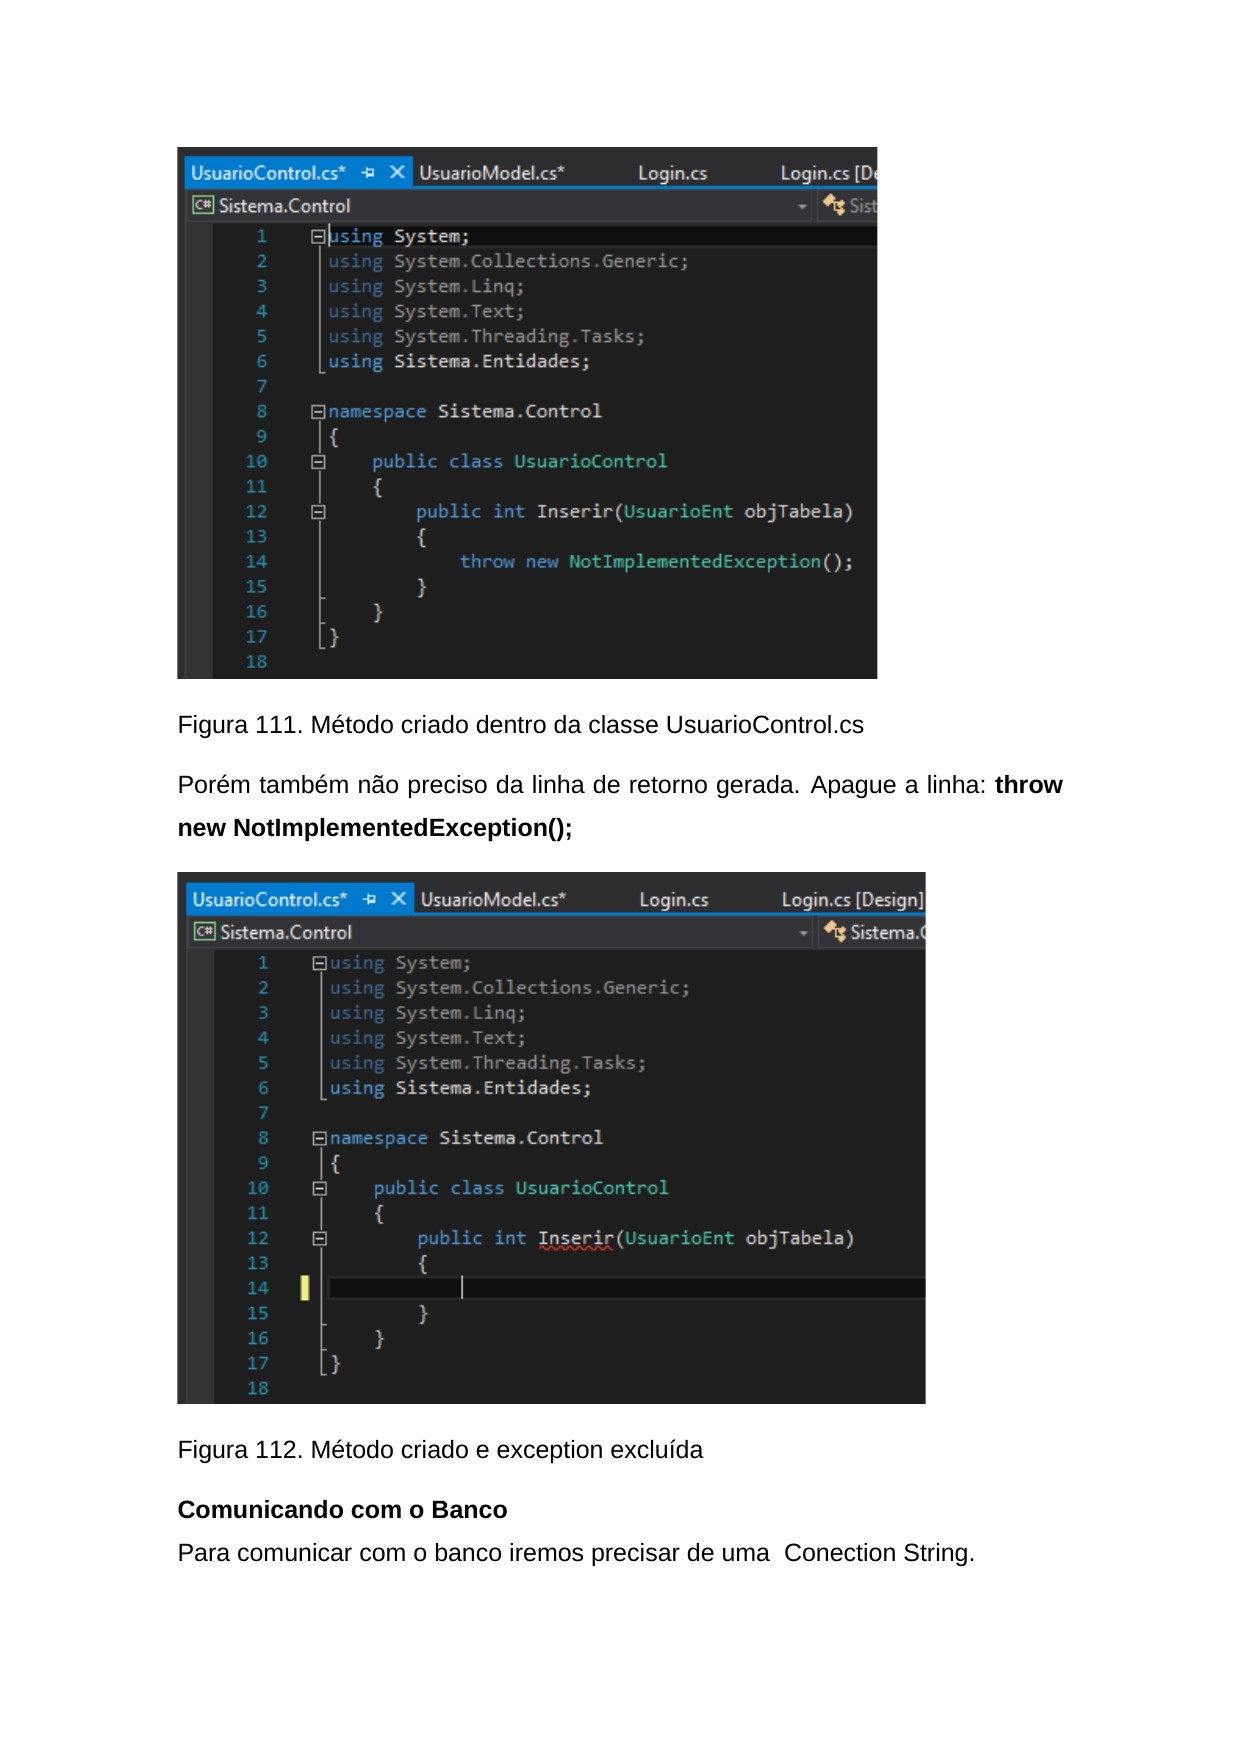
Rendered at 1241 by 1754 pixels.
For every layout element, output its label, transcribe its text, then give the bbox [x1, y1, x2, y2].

text Figura 112. Método criado e exception excluída [177, 1435, 1063, 1464]
text Para comunicar com o banco iremos precisar de uma Conection String. [177, 1538, 1063, 1567]
text Figura 111. Método criado dentro da classe UsuarioControl.cs [177, 710, 1063, 739]
text Porém também não preciso da linha de retorno gerada. Apague a linha: throw new NotImplementedException(); [177, 770, 1063, 842]
subtitle Comunicando com o Banco [177, 1495, 1063, 1524]
